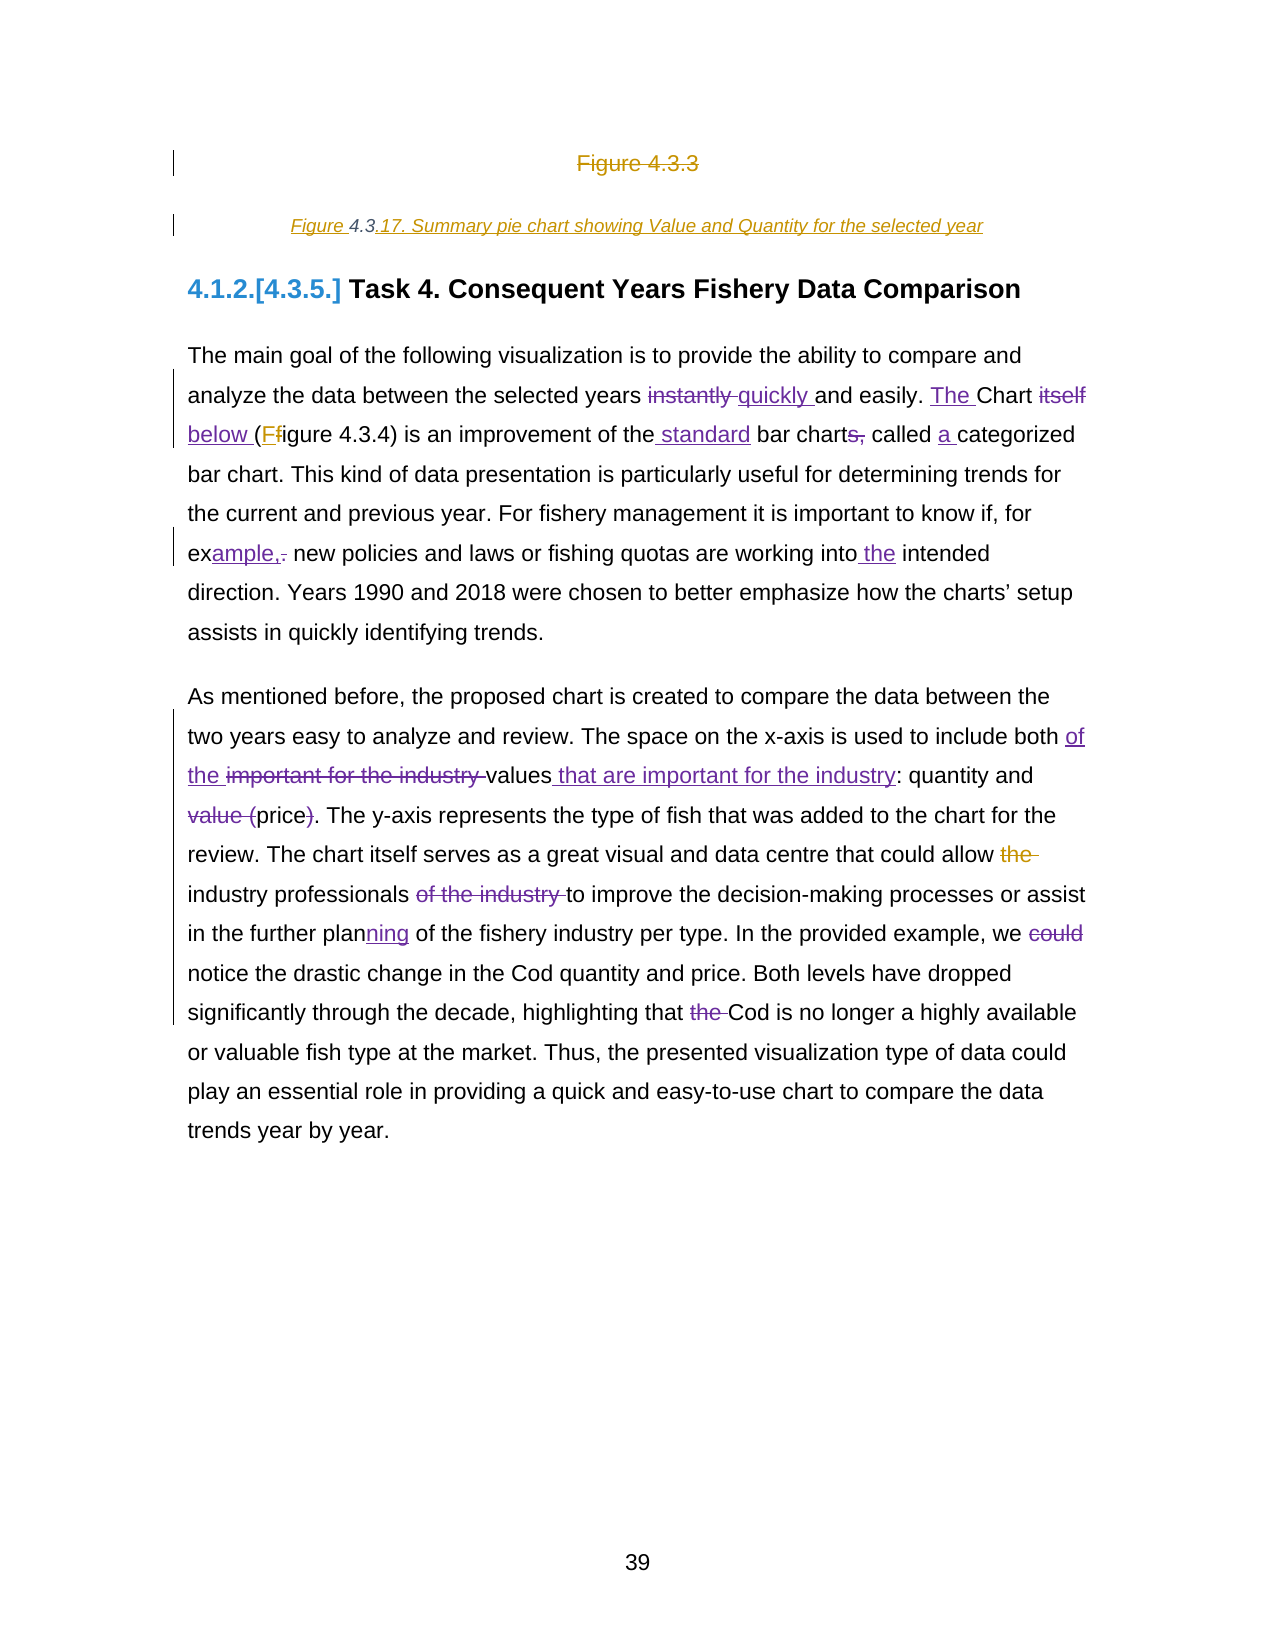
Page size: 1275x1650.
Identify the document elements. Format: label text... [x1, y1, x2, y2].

subtitle Task 4. Consequent Years Fishery Data Comparison [187, 273, 1087, 305]
text As mentioned before, the proposed chart is created to compare the data between the two years easy to analyze and review. The space on the x-axis is used to include both values: quantity and price. The y-axis represents the type of fish that was added to the chart for the review. The chart itself serves as a great visual and data centre that could allow industry professionals to improve the decision-making processes or assist in the further plan of the fishery industry per type. In the provided example, we notice the drastic change in the Cod quantity and price. Both levels have dropped significantly through the decade, highlighting that Cod is no longer a highly available or valuable fish type at the market. Thus, the presented visualization type of data could play an essential role in providing a quick and easy-to-use chart to compare the data trends year by year. [187, 683, 1087, 1144]
text 4.3 [187, 214, 1087, 236]
text The main goal of the following visualization is to provide the ability to compare and analyze the data between the selected years and easily. Chart (igure 4.3.4) is an improvement of the bar chart called categorized bar chart. This kind of data presentation is particularly useful for determining trends for the current and previous year. For fishery management it is important to know if, for ex new policies and laws or fishing quotas are working into intended direction. Years 1990 and 2018 were chosen to better emphasize how the charts’ setup assists in quickly identifying trends. [187, 342, 1087, 645]
